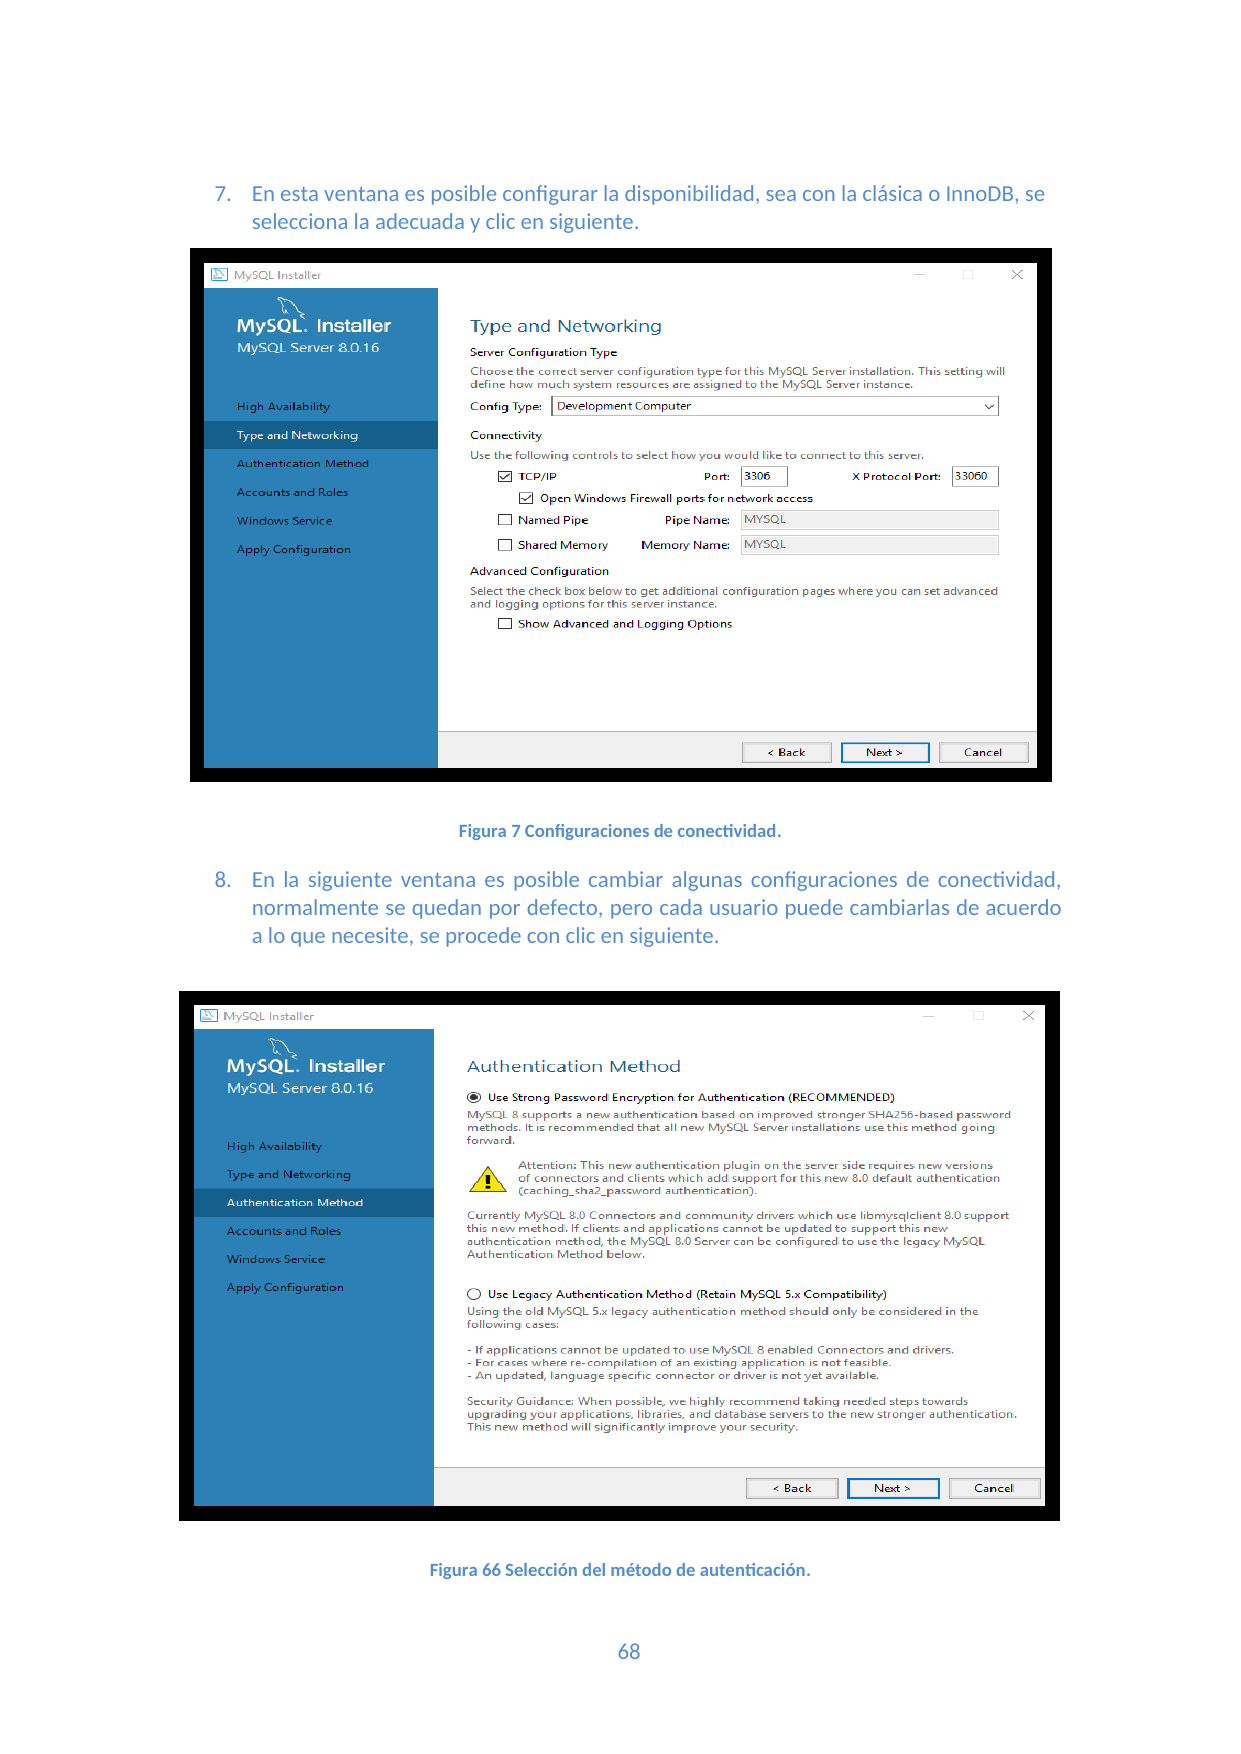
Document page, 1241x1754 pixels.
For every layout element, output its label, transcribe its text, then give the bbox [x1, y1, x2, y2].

picture [204, 263, 1037, 768]
list En esta ventana es posible configurar la disponibilidad, sea con la clásica o InnoDB, se selecciona la adecuada y clic en siguiente. [214, 179, 1063, 235]
text Figura 66 Selección del método de autenticación. [177, 1558, 1063, 1581]
list En la siguiente ventana es posible cambiar algunas configuraciones de conectividad, normalmente se quedan por defecto, pero cada usuario puede cambiarlas de acuerdo a lo que necesite, se procede con clic en siguiente. [214, 865, 1063, 949]
picture [194, 1005, 1045, 1506]
